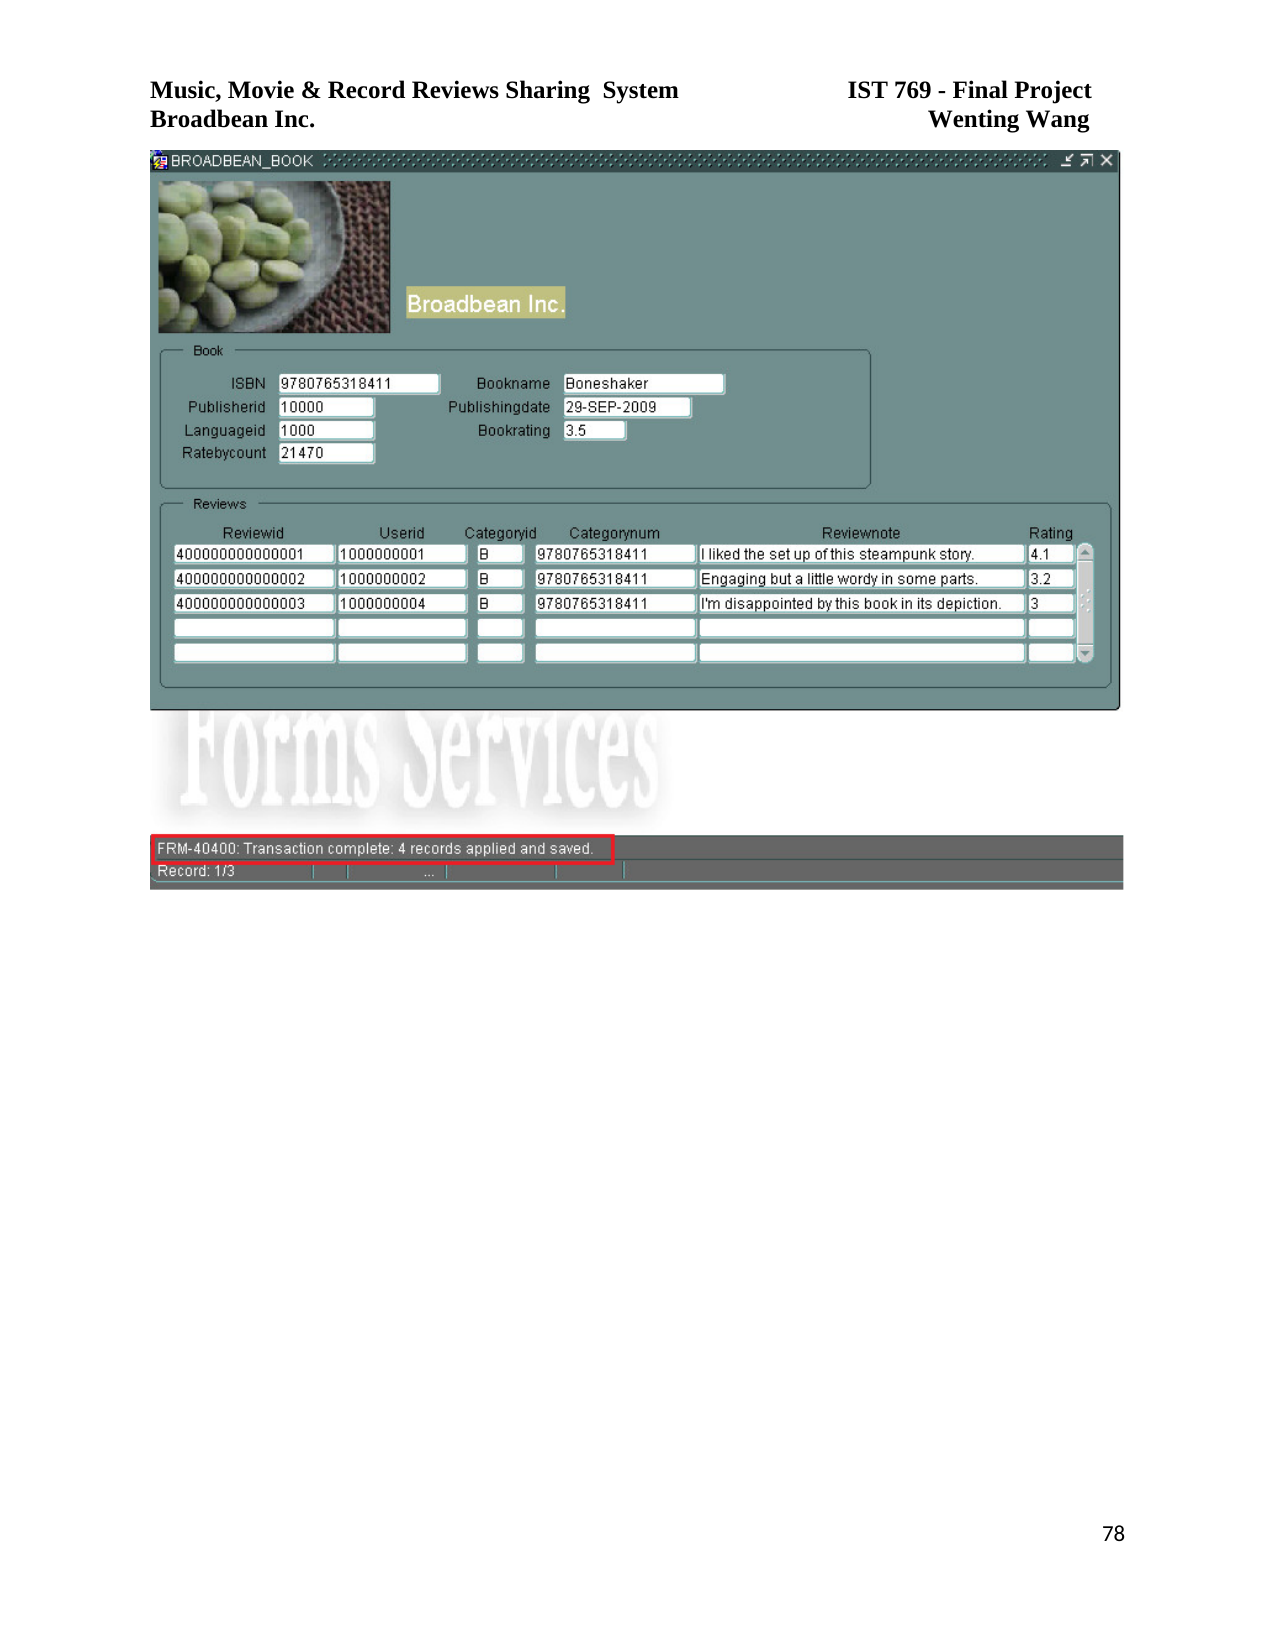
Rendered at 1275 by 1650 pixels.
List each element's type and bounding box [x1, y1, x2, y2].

picture [150, 150, 1124, 896]
